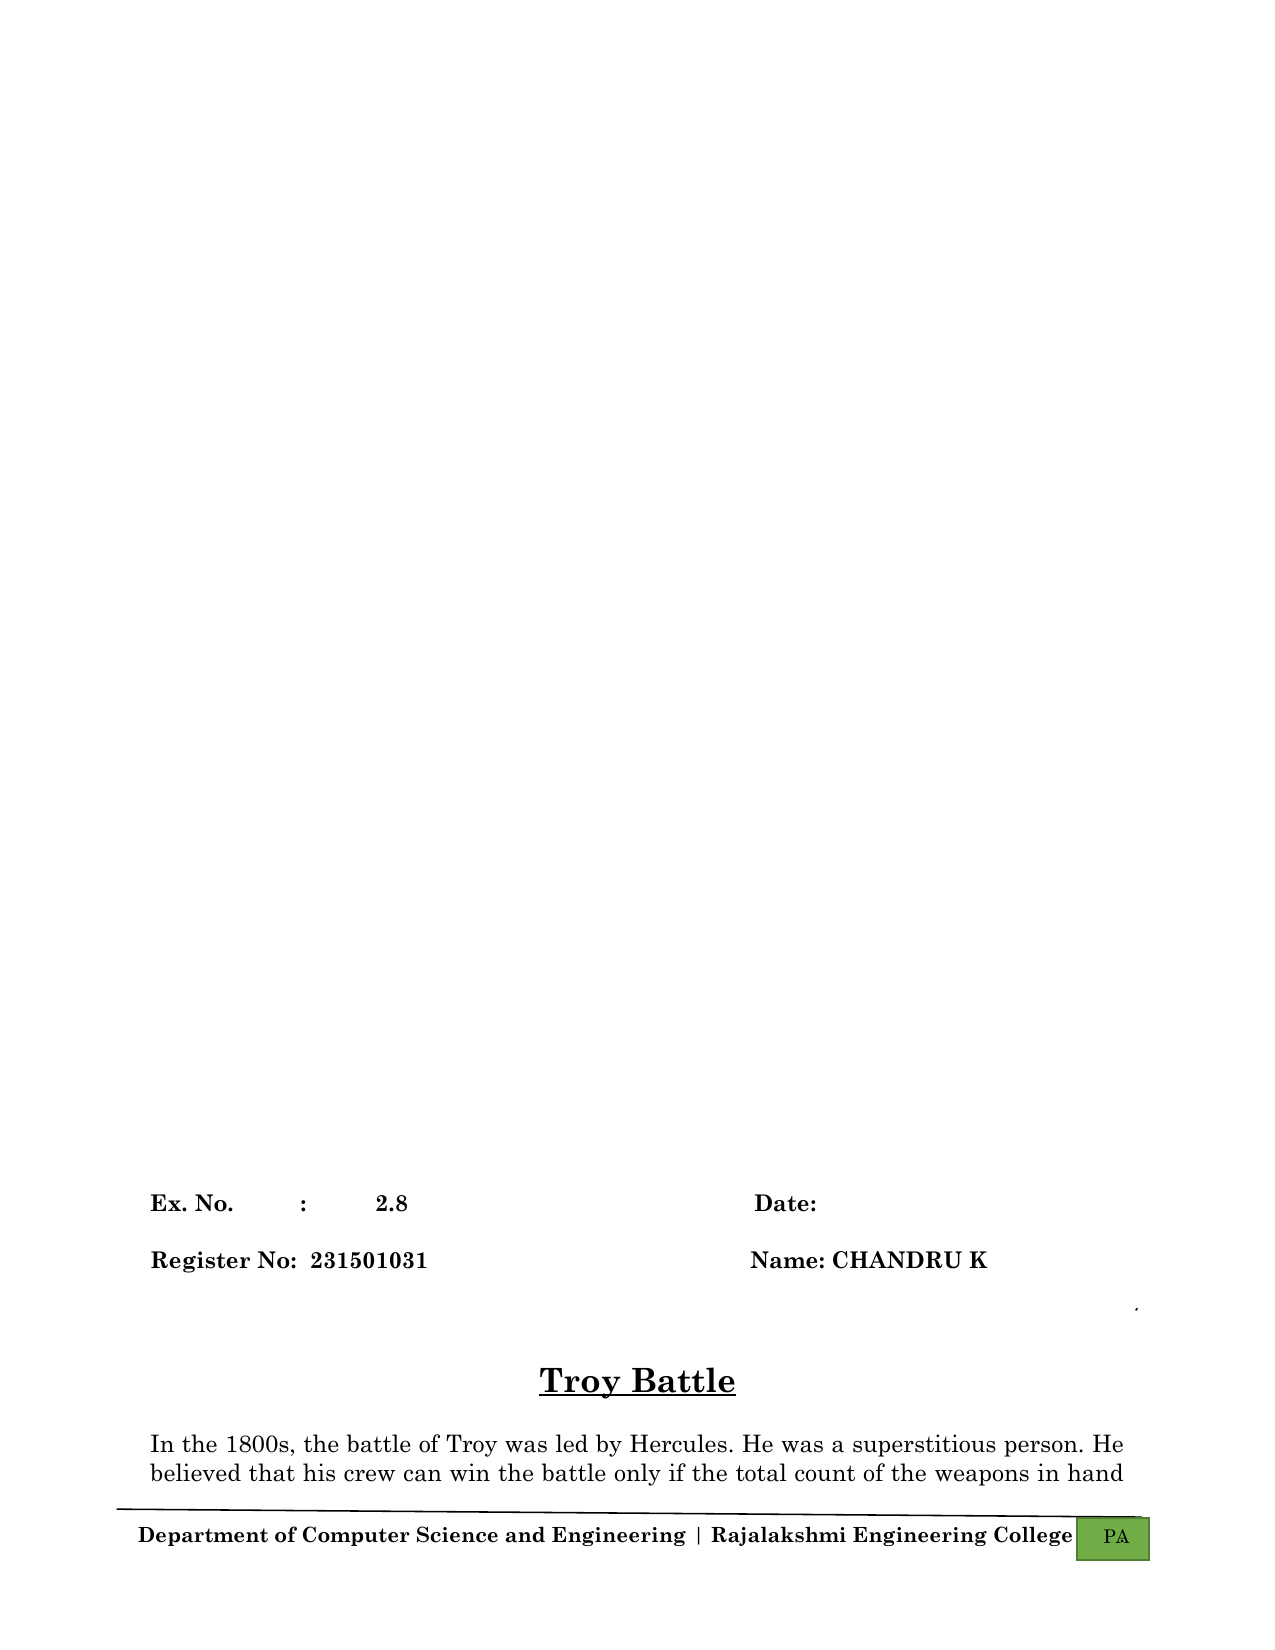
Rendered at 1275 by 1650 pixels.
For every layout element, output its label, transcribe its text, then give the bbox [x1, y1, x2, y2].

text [150, 1429, 1125, 1486]
text Register No: 231501031 Name: CHANDRU K [150, 1246, 1125, 1273]
text Troy Battle [150, 1359, 1125, 1399]
text Ex. No. : 2.8 Date: [150, 1189, 1125, 1217]
